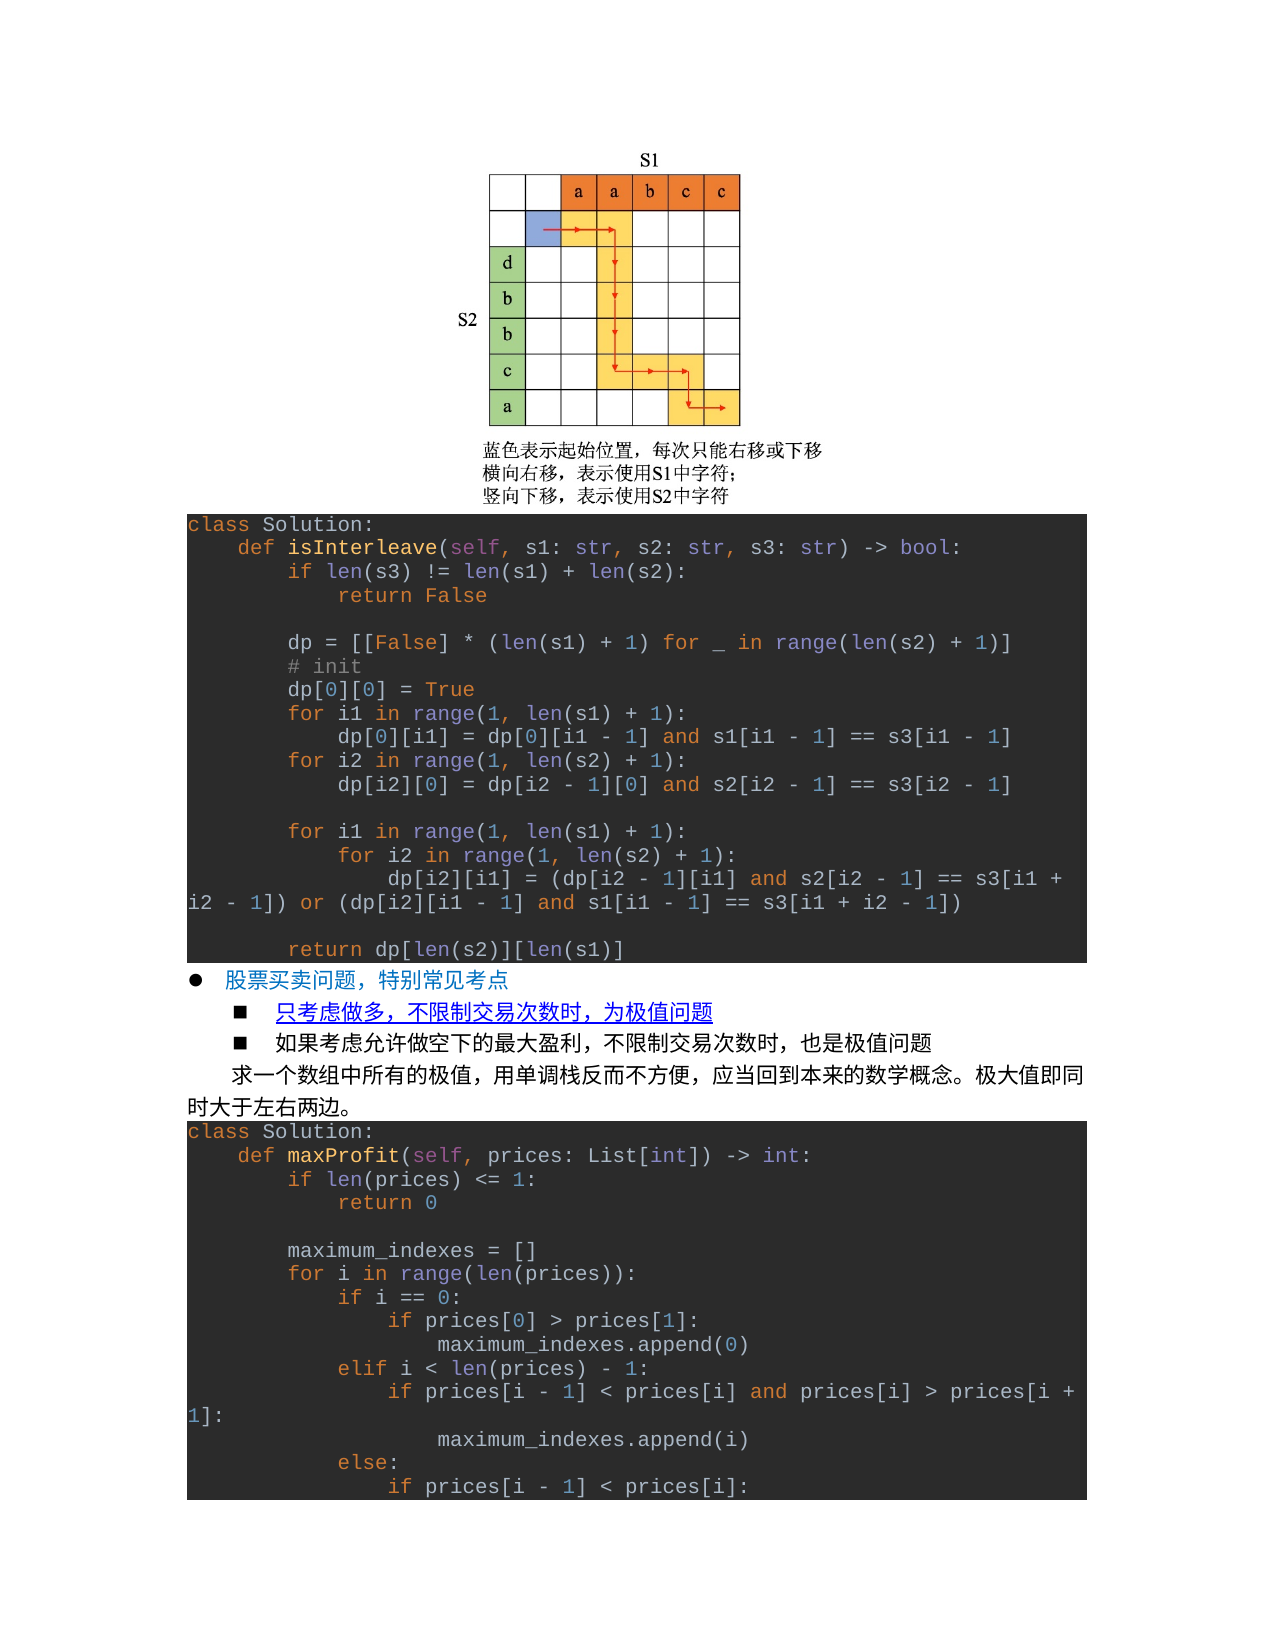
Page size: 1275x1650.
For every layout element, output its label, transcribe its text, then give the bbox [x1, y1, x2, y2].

picture [332, 150, 943, 514]
list 如果考虑允许做空下的最大盈利，不限制交易次数时，也是极值问题 [232, 1026, 1087, 1058]
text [187, 1121, 1087, 1500]
text class Solution: def isInterleave(self, s1: str, s2: str, s3: str) -> bool: if len(s3) != len(s1) + len(s2): return False dp = [[False] * (len(s1) + 1) for _ in range(len(s2) + 1)] # init dp[0][0] = True for i1 in range(1, len(s1) + 1): dp[0][i1] = dp[0][i1 - 1] and s1[i1 - 1] == s3[i1 - 1] for i2 in range(1, len(s2) + 1): dp[i2][0] = dp[i2 - 1][0] and s2[i2 - 1] == s3[i2 - 1] for i1 in range(1, len(s1) + 1): for i2 in range(1, len(s2) + 1): dp[i2][i1] = (dp[i2 - 1][i1] and s2[i2 - 1] == s3[i1 + i2 - 1]) or (dp[i2][i1 - 1] and s1[i1 - 1] == s3[i1 + i2 - 1]) return dp[len(s2)][len(s1)] [187, 514, 1087, 963]
list 股票买卖问题，特别常见考点 [187, 963, 1087, 995]
text 求一个数组中所有的极值，用单调栈反而不方便，应当回到本来的数学概念。极大值即同时大于左右两边。 [187, 1058, 1087, 1121]
list 只考虑做多，不限制交易次数时，为极值问题 [232, 995, 1087, 1026]
